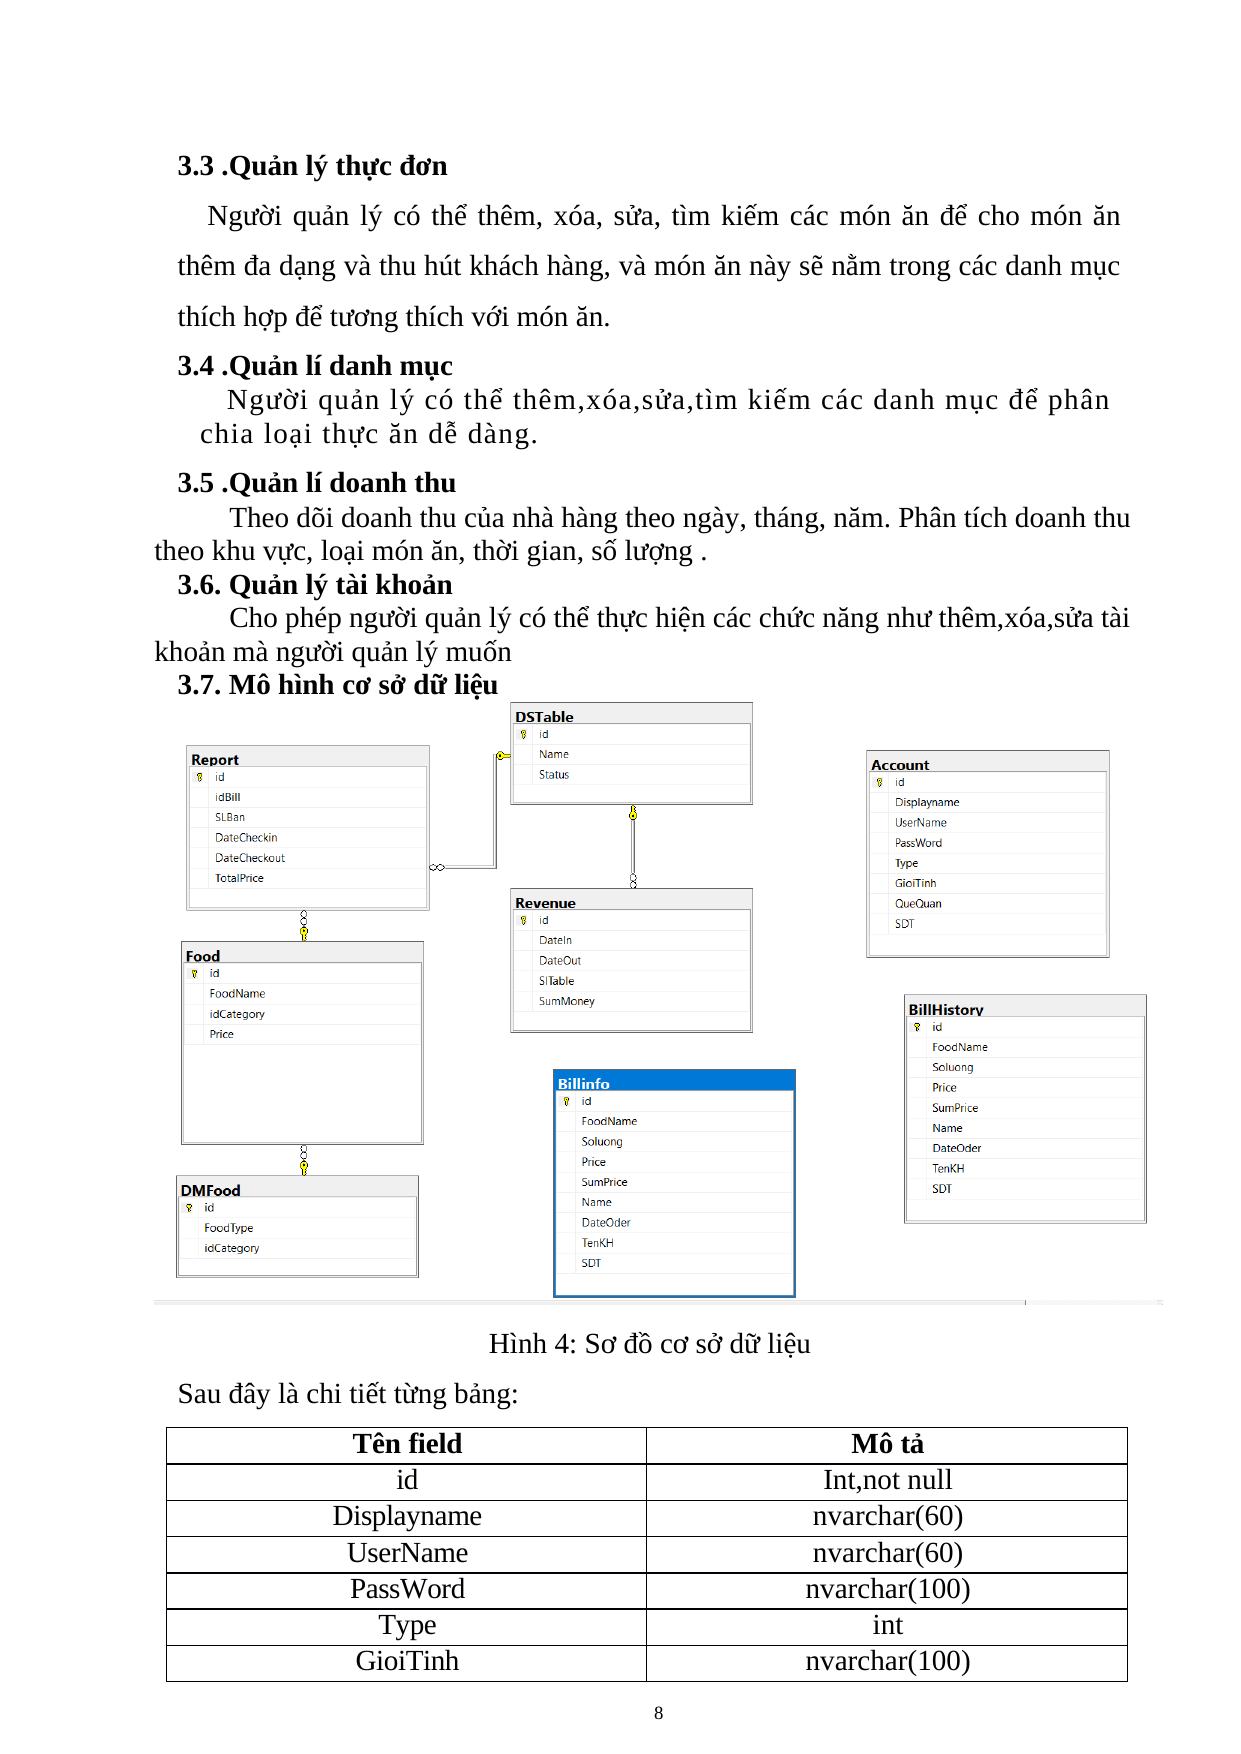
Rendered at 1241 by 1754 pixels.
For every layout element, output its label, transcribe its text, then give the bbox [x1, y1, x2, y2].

table_cell nvarchar(60) [647, 1501, 1127, 1536]
text Theo dõi doanh thu của nhà hàng theo ngày, tháng, năm. Phân tích doanh thu theo khu vực, loại món ăn, thời gian, số lượng . [154, 500, 1163, 567]
table_cell nvarchar(60) [647, 1537, 1127, 1572]
table_cell Type [167, 1610, 646, 1644]
picture [154, 701, 1163, 1305]
table_cell PassWord [167, 1574, 646, 1608]
subtitle .Quản lí danh mục [177, 349, 1163, 382]
table_cell nvarchar(100) [647, 1646, 1127, 1681]
text Hình 4: Sơ đồ cơ sở dữ liệu Sau đây là chi tiết từng bảng: [177, 1326, 849, 1410]
table_header Tên field [167, 1428, 646, 1463]
subtitle 3.6. Quản lý tài khoản [177, 567, 1163, 600]
table_header Mô tả [647, 1428, 1127, 1463]
table_cell int [647, 1610, 1127, 1644]
text Người quản lý có thể thêm, xóa, sửa, tìm kiếm các món ăn để cho món ăn thêm đa dạng và thu hút khách hàng, và món ăn này sẽ nằm trong các danh mục thích hợp để tương thích với món ăn. [177, 198, 1122, 332]
subtitle .Quản lí doanh thu [177, 466, 1163, 500]
table_cell id [167, 1465, 646, 1499]
text Cho phép người quản lý có thể thực hiện các chức năng như thêm,xóa,sửa tài khoản mà người quản lý muốn [154, 600, 1163, 667]
table_cell nvarchar(100) [647, 1574, 1127, 1608]
table_cell Int,not null [647, 1465, 1127, 1499]
table_cell UserName [167, 1537, 646, 1572]
subtitle 3.7. Mô hình cơ sở dữ liệu [177, 667, 1163, 701]
table_cell Displayname [167, 1501, 646, 1536]
subtitle Người quản lý có thể thêm,xóa,sửa,tìm kiếm các danh mục để phân chia loại thực ăn dễ dàng. [200, 382, 1163, 449]
table_cell GioiTinh [167, 1646, 646, 1681]
subtitle .Quản lý thực đơn [177, 148, 1147, 181]
